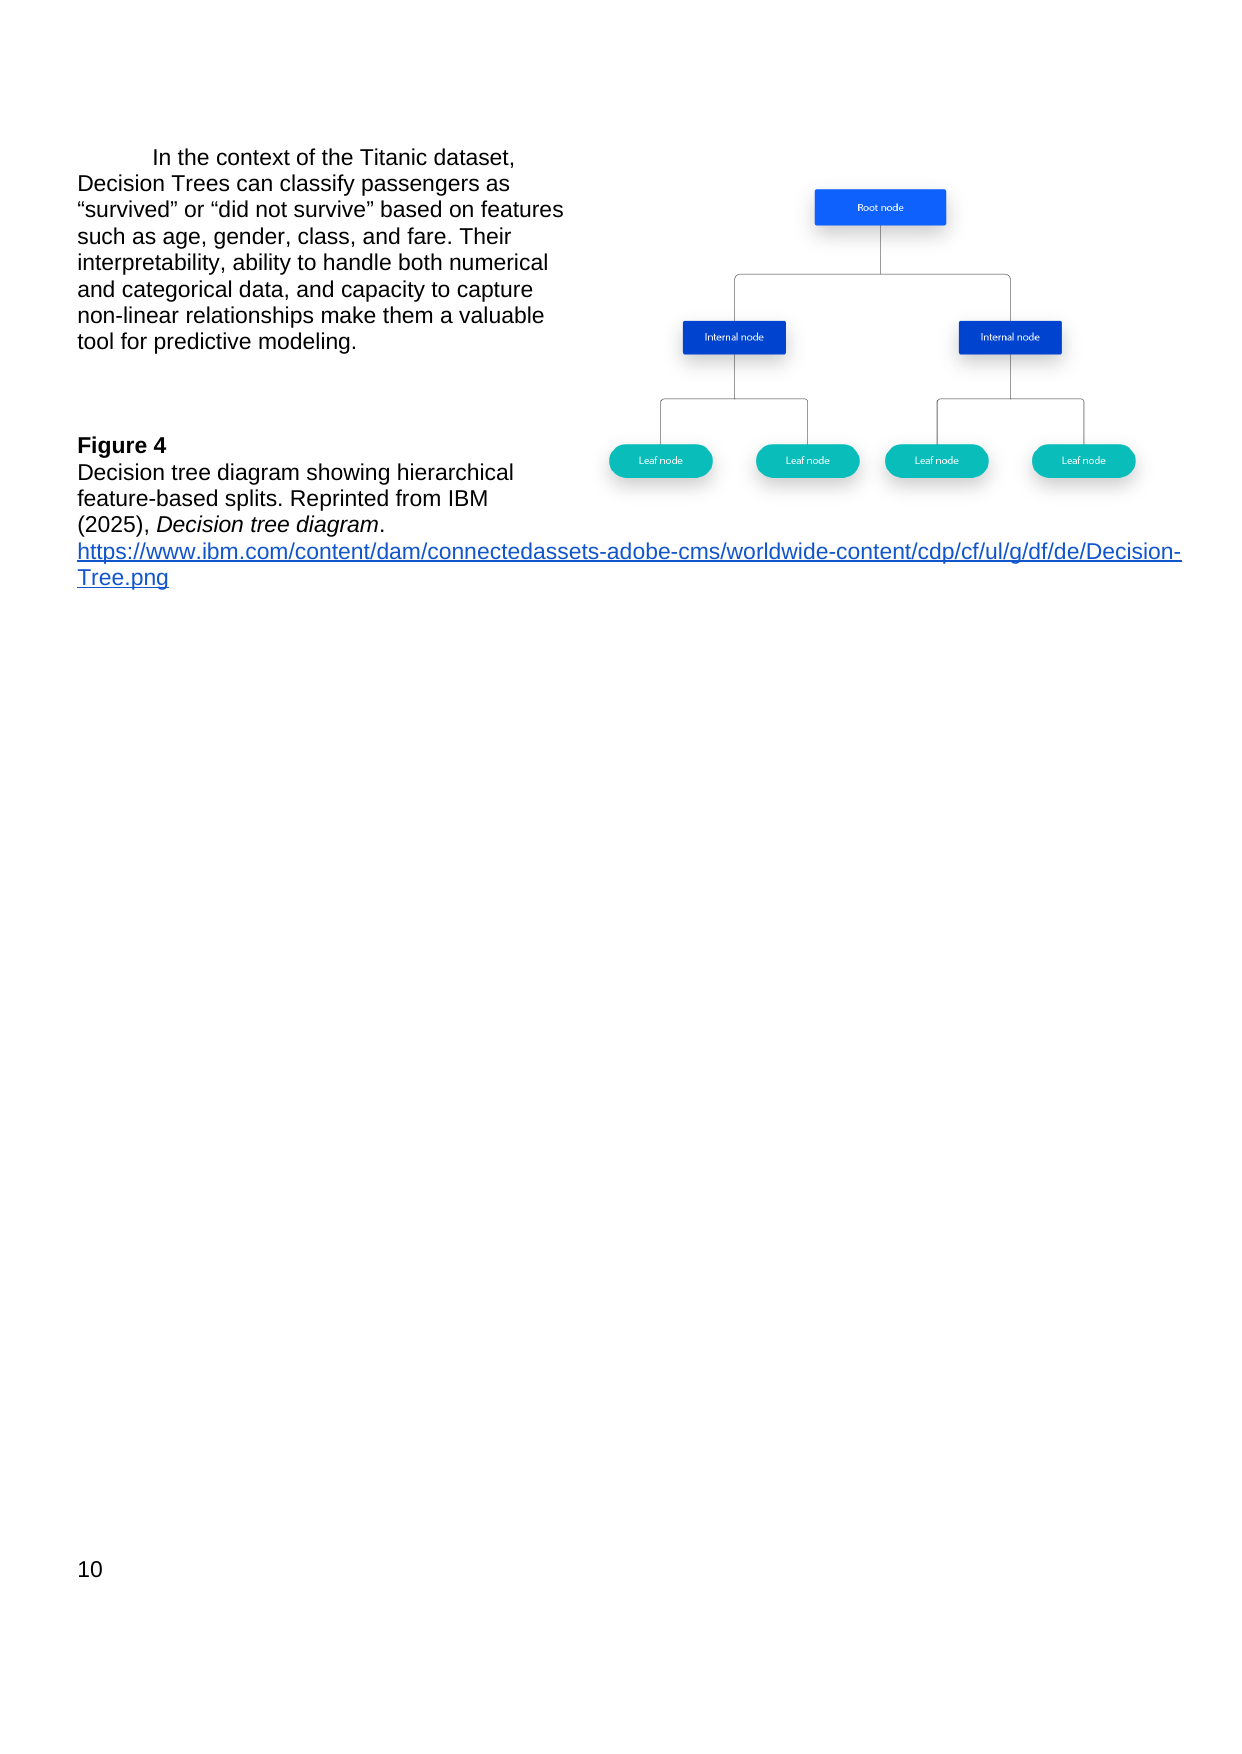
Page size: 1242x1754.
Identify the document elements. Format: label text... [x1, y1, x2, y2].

text Figure 4 Decision tree diagram showing hierarchical feature-based splits. Reprinted from IBM (2025), Decision tree diagram. https://www.ibm.com/content/dam/connectedassets-adobe-cms/worldwide-content/cdp/cf/ul/g/df/de/Decision-Tree.png [77, 432, 1223, 590]
picture [583, 173, 1173, 506]
text In the context of the Titanic dataset, Decision Trees can classify passengers as “survived” or “did not survive” based on features such as age, gender, class, and fare. Their interpretability, ability to handle both numerical and categorical data, and capacity to capture non-linear relationships make them a valuable tool for predictive modeling. [77, 144, 1223, 354]
